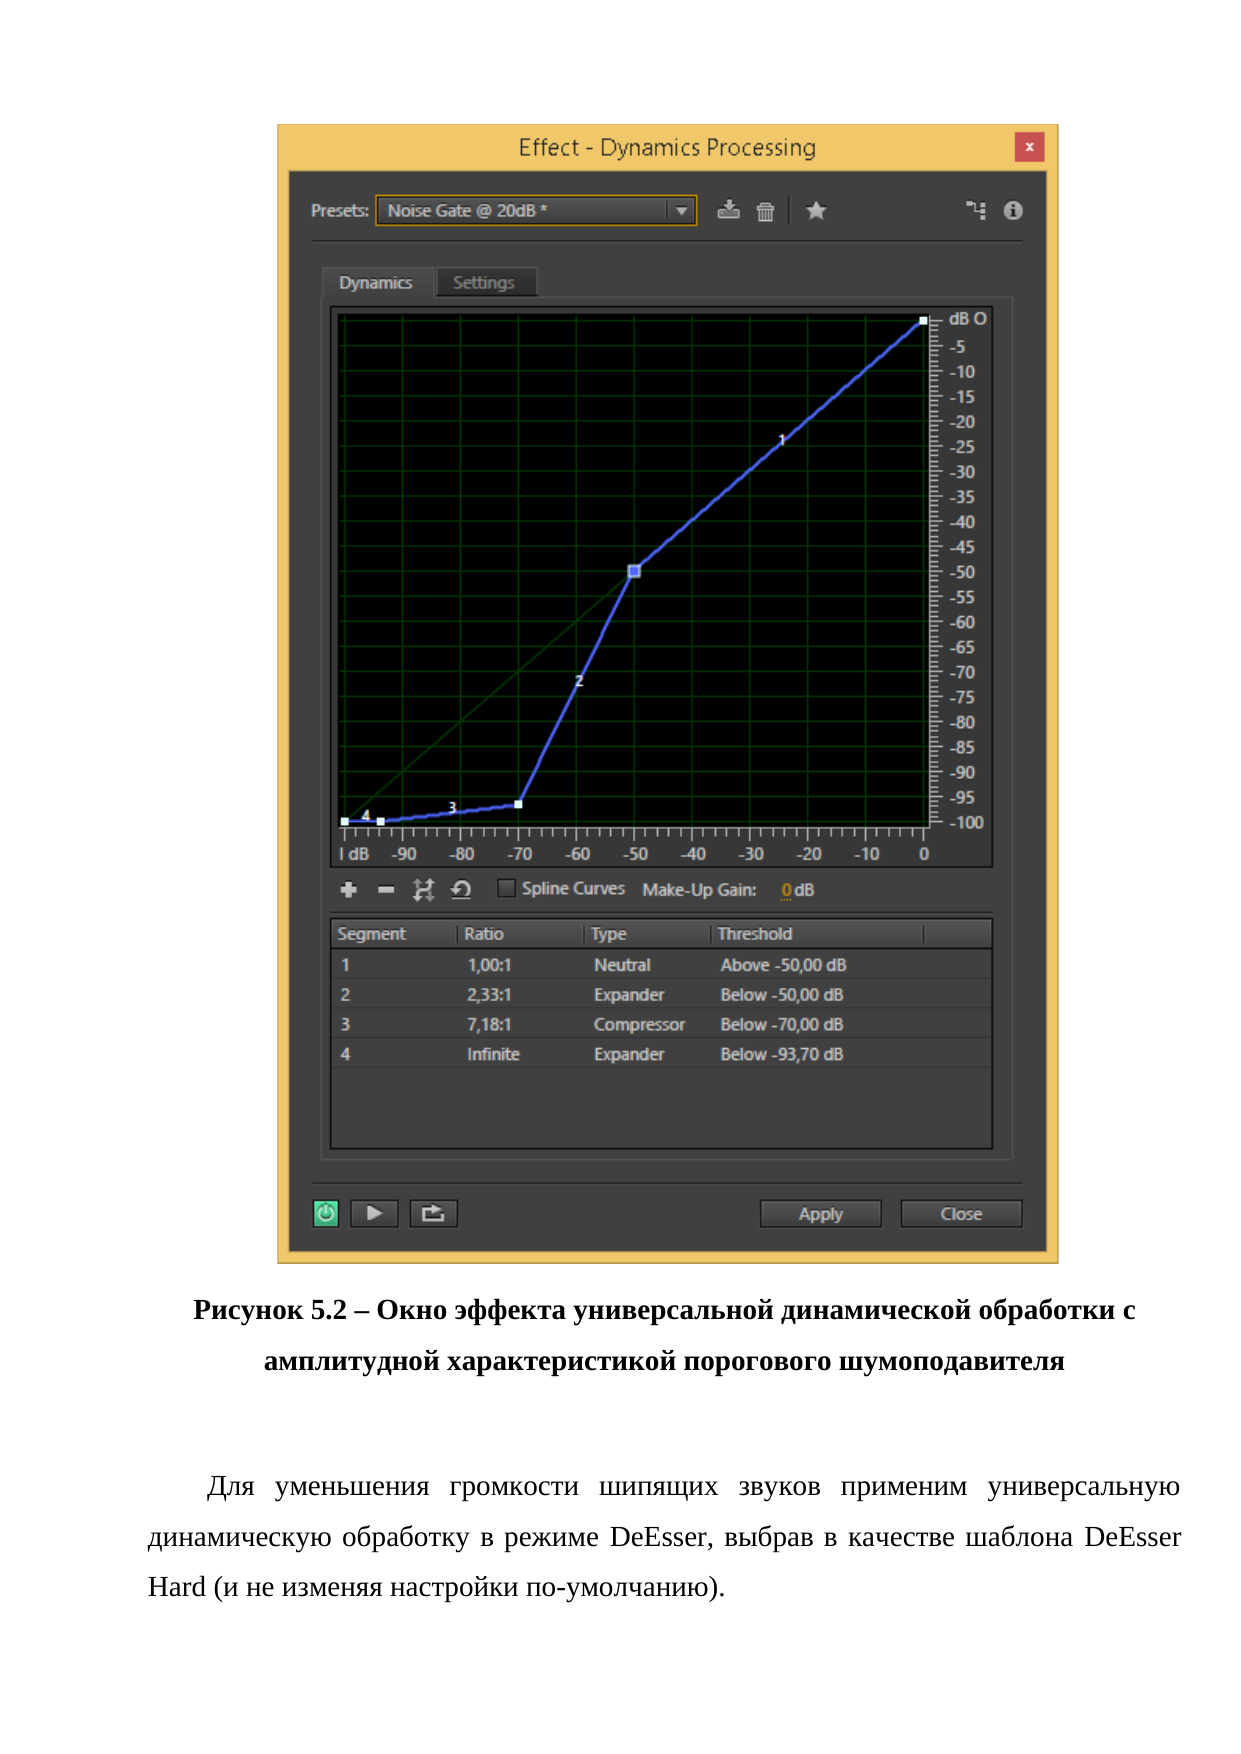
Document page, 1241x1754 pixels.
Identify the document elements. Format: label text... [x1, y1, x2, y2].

text Для уменьшения громкости шипящих звуков применим универсальную динамическую обработку в режиме DeEsser, выбрав в качестве шаблона DeEsser Hard (и не изменяя настройки по-умолчанию). [148, 1468, 1181, 1602]
picture [277, 124, 1059, 1264]
text Рисунок 5.2 – Окно эффекта универсальной динамической обработки с амплитудной характеристикой порогового шумоподавителя [148, 1292, 1181, 1376]
